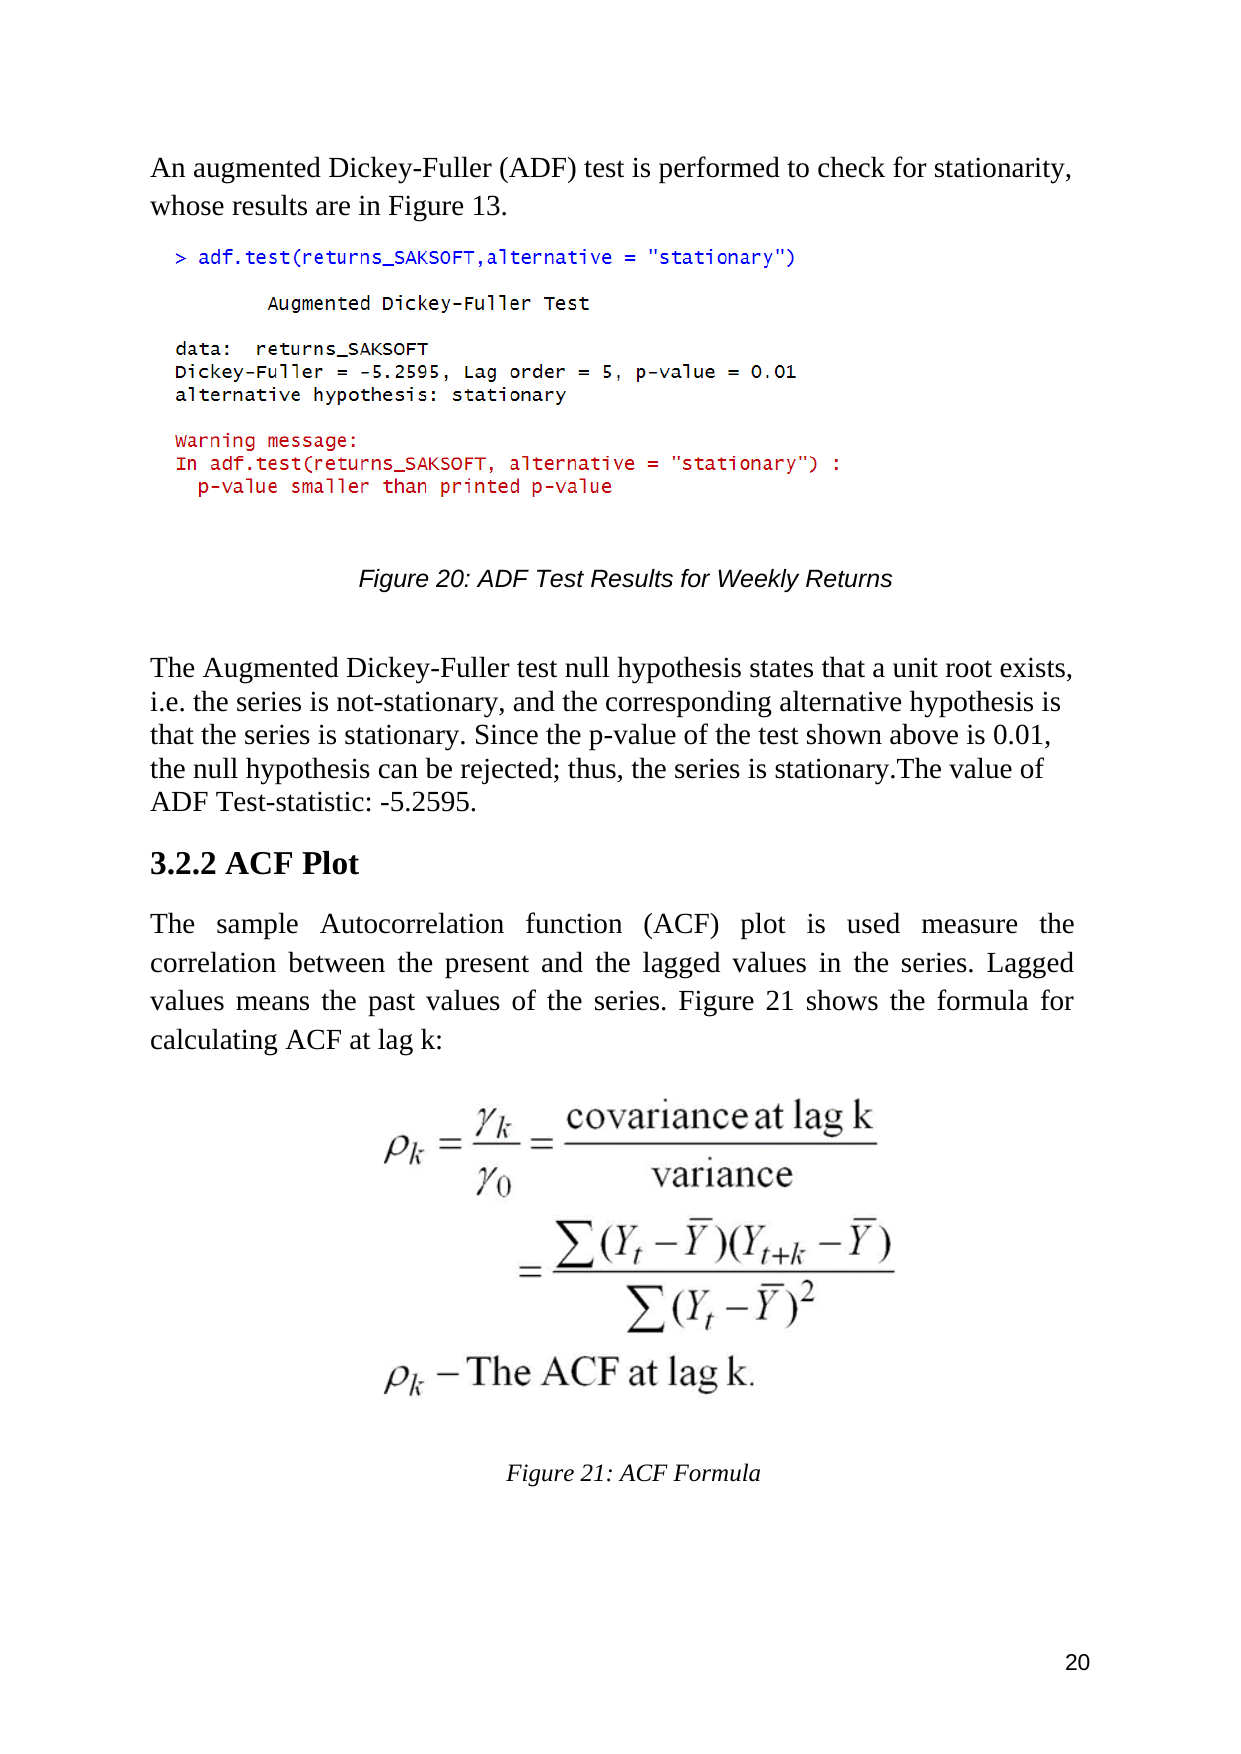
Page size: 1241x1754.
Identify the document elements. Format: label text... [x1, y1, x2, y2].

text The Augmented Dickey-Fuller test null hypothesis states that a unit root exists, i.e. the series is not-stationary, and the corresponding alternative hypothesis is that the series is stationary. Since the p-value of the test shown above is 0.01, the null hypothesis can be rejected; thus, the series is stationary.The value of ADF Test-statistic: -5.2595. [150, 650, 1090, 818]
text 3.2.2 ACF Plot [150, 843, 1090, 881]
picture [383, 1098, 897, 1399]
picture [169, 247, 1110, 500]
text The sample Autocorrelation function (ACF) plot is used measure the correlation between the present and the lagged values in the series. Lagged values means the past values of the series. Figure 21 shows the formula for calculating ACF at lag k: [150, 906, 1076, 1056]
text An augmented Dickey-Fuller (ADF) test is performed to check for stationarity, whose results are in Figure 13. [150, 150, 1090, 222]
text Figure 21: ACF Formula [150, 1458, 1076, 1487]
text Figure 20: ADF Test Results for Weekly Returns [150, 564, 1090, 593]
